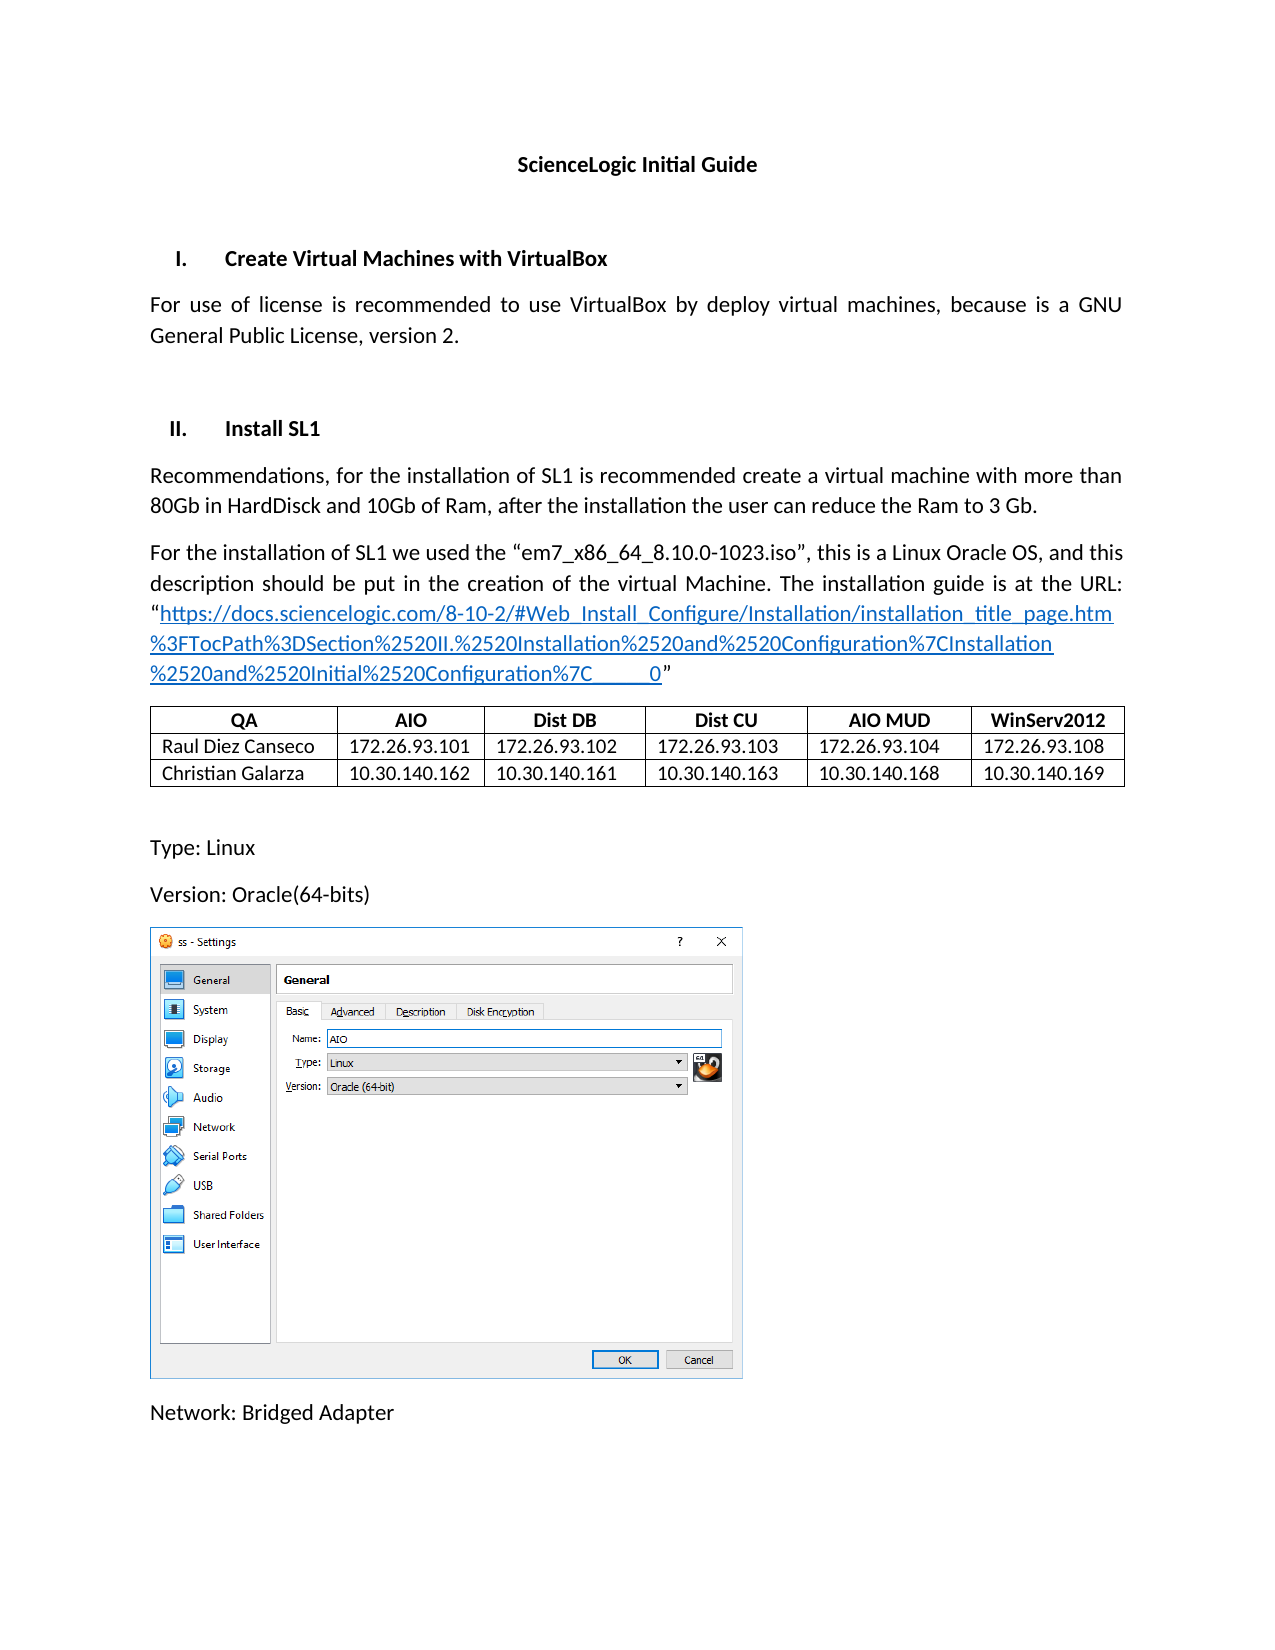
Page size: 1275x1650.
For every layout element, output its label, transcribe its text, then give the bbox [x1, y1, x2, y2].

table_cell 172.26.93.102 [485, 734, 645, 759]
text Type: Linux [150, 833, 1125, 862]
table_cell 172.26.93.108 [972, 734, 1124, 759]
text Version: Oracle(64-bits) [150, 880, 1125, 908]
list Create Virtual Machines with VirtualBox [187, 244, 1125, 272]
table_header AIO MUD [808, 707, 971, 733]
table_cell Christian Galarza [151, 760, 337, 786]
table_cell 172.26.93.101 [338, 734, 484, 759]
table_header Dist CU [646, 707, 807, 733]
text ScienceLogic Initial Guide [150, 150, 1125, 178]
table_header QA [151, 707, 337, 733]
text Recommendations, for the installation of SL1 is recommended create a virtual machine with more than 80Gb in HardDisck and 10Gb of Ram, after the installation the user can reduce the Ram to 3 Gb. [150, 461, 1125, 520]
table_header WinServ2012 [972, 707, 1124, 733]
text Network: Bridged Adapter [150, 1398, 1125, 1426]
table_cell 10.30.140.163 [646, 760, 807, 786]
text For use of license is recommended to use VirtualBox by deploy virtual machines, because is a GNU General Public License, version 2. [150, 291, 1125, 349]
text For the installation of SL1 we used the “em7_x86_64_8.10.0-1023.iso”, this is a Linux Oracle OS, and this description should be put in the creation of the virtual Machine. The installation guide is at the URL: “https://docs.sciencelogic.com/8-10-2/#Web_Install_Configure/Installation/installation_title_page.htm%3FTocPath%3DSection%2520II.%2520Installation%2520and%2520Configuration%7CInstallation%2520and%2520Initial%2520Configuration%7C_____0” [150, 538, 1125, 687]
table_cell 10.30.140.169 [972, 760, 1124, 786]
table_cell 10.30.140.161 [485, 760, 645, 786]
list Install SL1 [187, 414, 1125, 443]
table_cell 10.30.140.162 [338, 760, 484, 786]
table_cell 10.30.140.168 [808, 760, 971, 786]
picture [150, 927, 743, 1379]
table_cell 172.26.93.104 [808, 734, 971, 759]
table_cell Raul Diez Canseco [151, 734, 337, 759]
table_header AIO [338, 707, 484, 733]
table_cell 172.26.93.103 [646, 734, 807, 759]
table_header Dist DB [485, 707, 645, 733]
